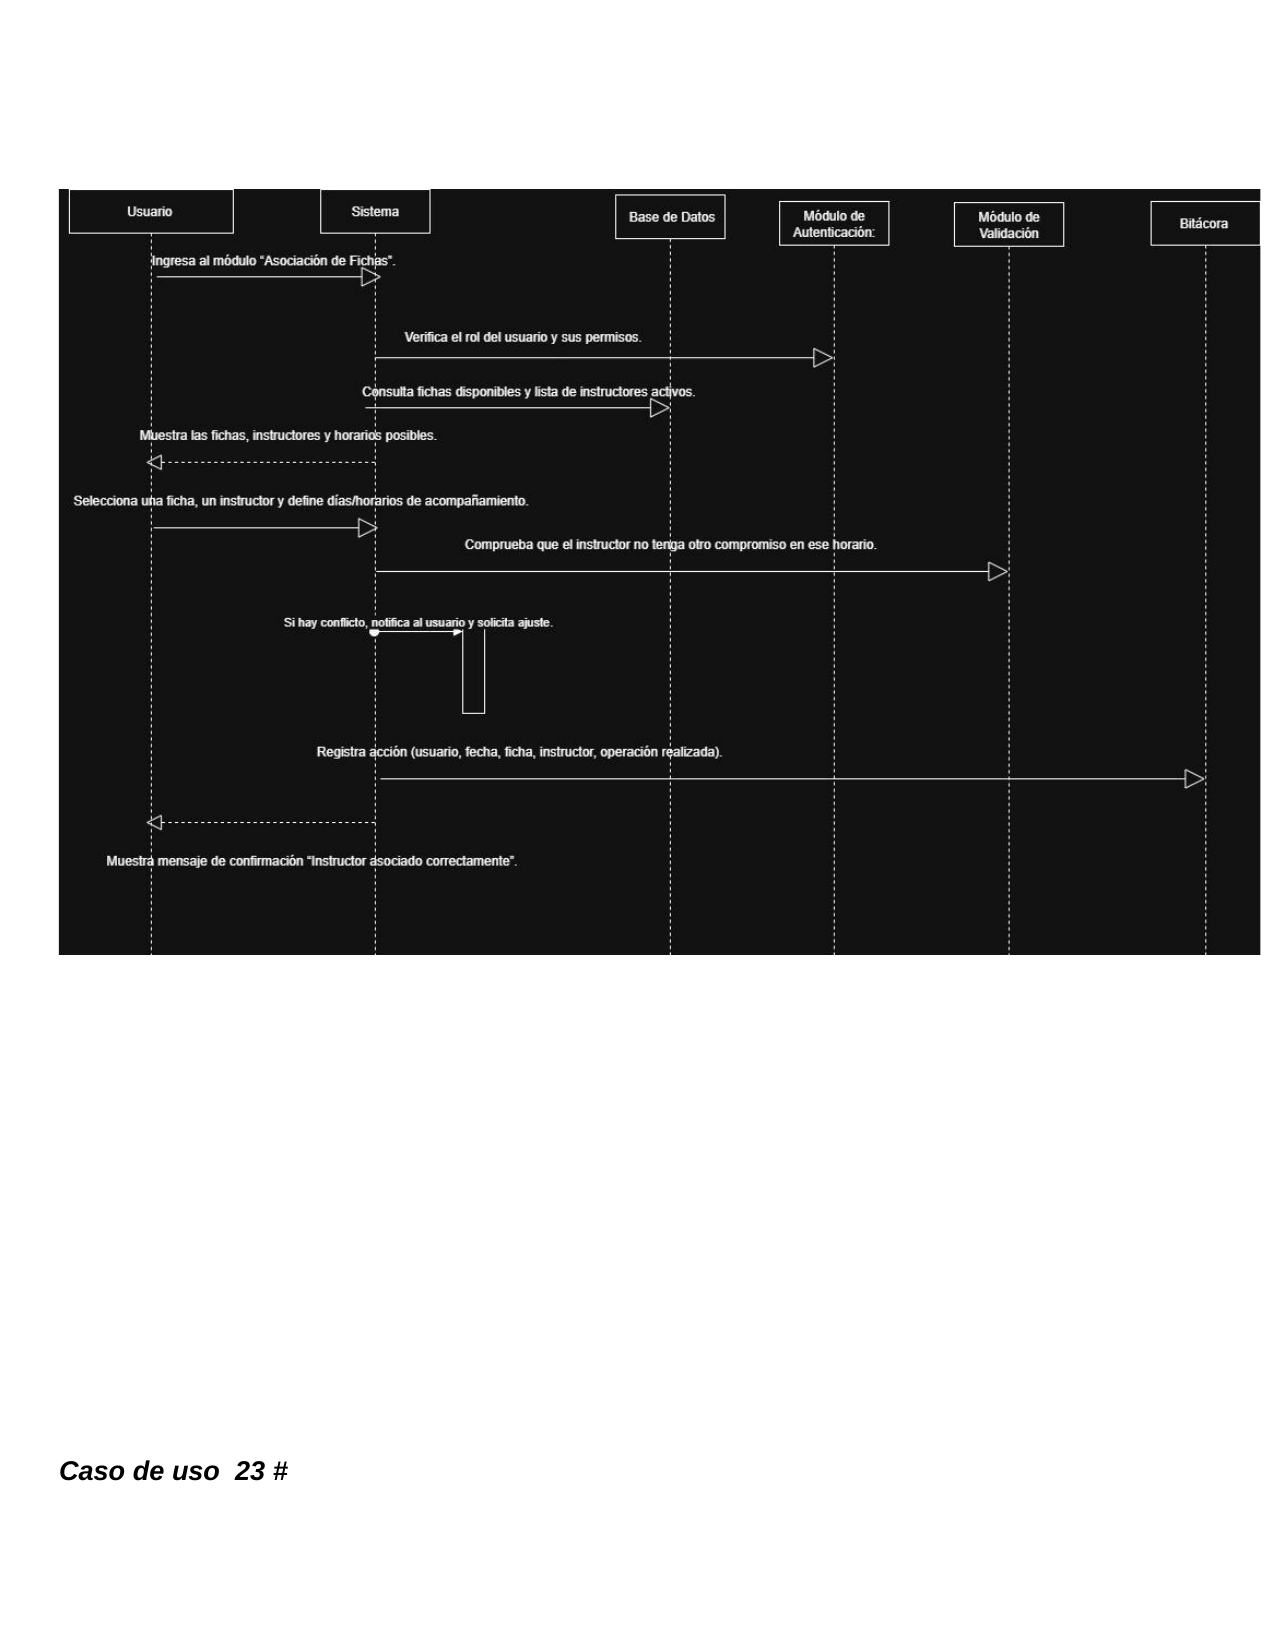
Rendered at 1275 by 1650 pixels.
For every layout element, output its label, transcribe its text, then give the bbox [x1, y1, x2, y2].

picture [58, 189, 1261, 955]
text Caso de uso 23 # [59, 1455, 1260, 1486]
